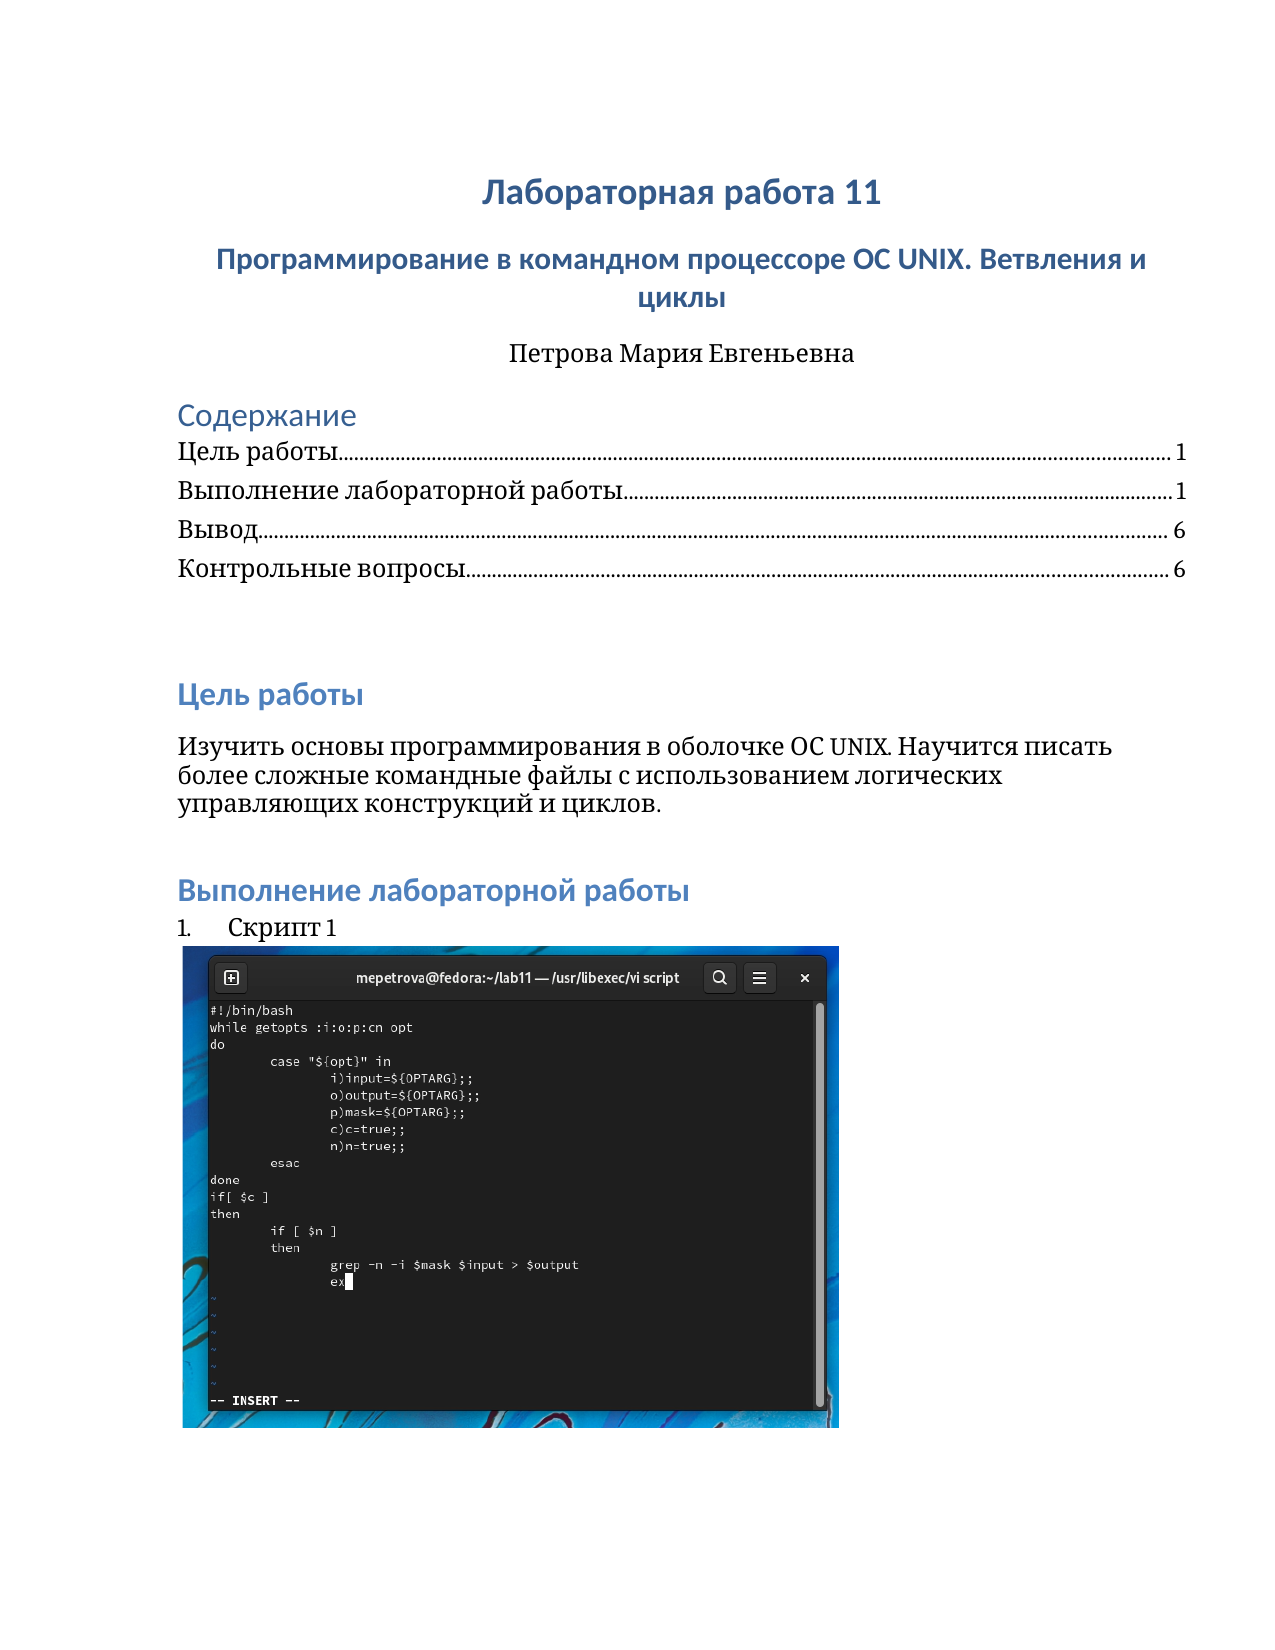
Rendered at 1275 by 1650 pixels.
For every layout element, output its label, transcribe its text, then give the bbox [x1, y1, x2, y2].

title Лабораторная работа 11 [177, 168, 1186, 214]
subtitle Цель работы [177, 673, 1186, 714]
list Скрипт 1 [177, 913, 1186, 942]
text Петрова Мария Евгеньевна [177, 340, 1186, 369]
picture [182, 946, 839, 1428]
subtitle Программирование в командном процессоре ОС UNIX. Ветвления и циклы [177, 239, 1186, 315]
text Изучить основы программирования в оболочке ОС UNIX. Научится писать более сложные командные файлы с использованием логических управляющих конструкций и циклов. [177, 733, 1186, 819]
picture [187, 1289, 194, 1298]
picture [783, 1421, 791, 1428]
subtitle Выполнение лабораторной работы [177, 869, 1186, 910]
